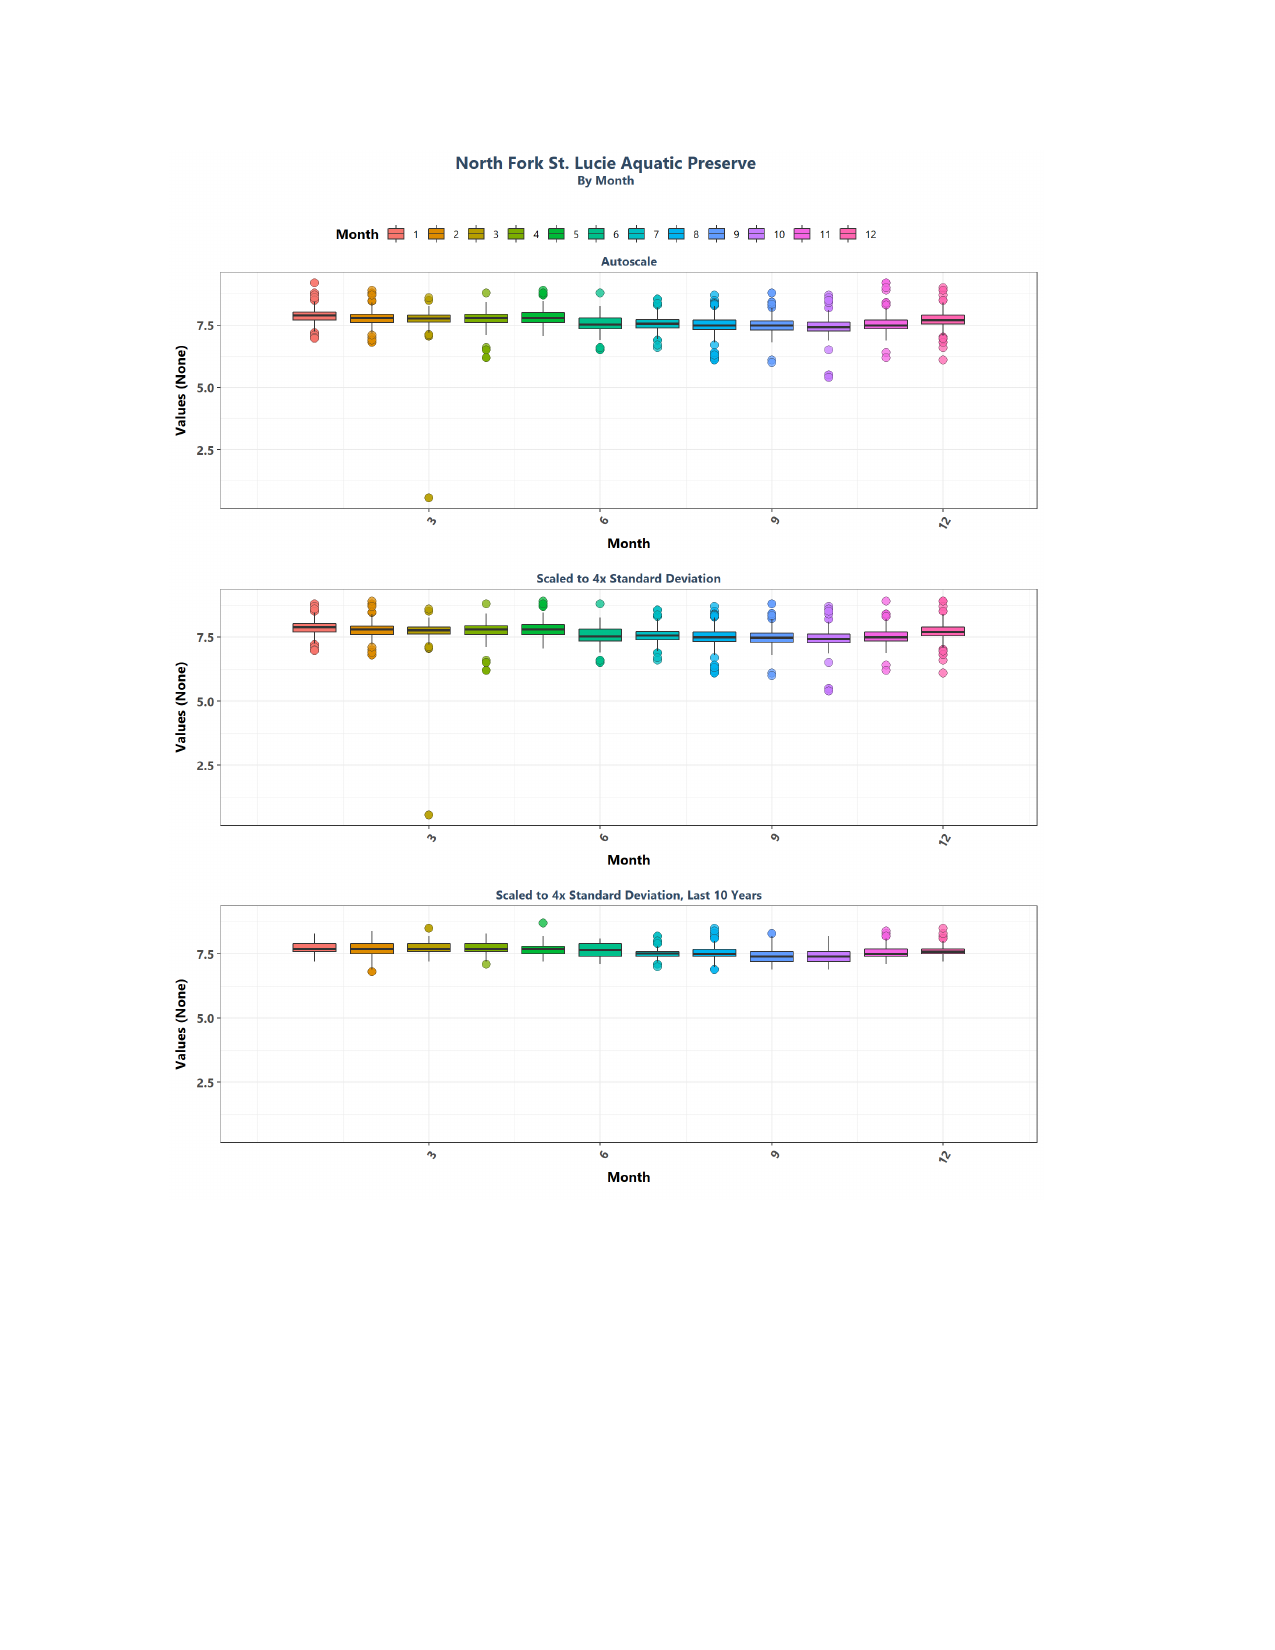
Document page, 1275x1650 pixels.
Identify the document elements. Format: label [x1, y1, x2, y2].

picture [168, 150, 1044, 1200]
